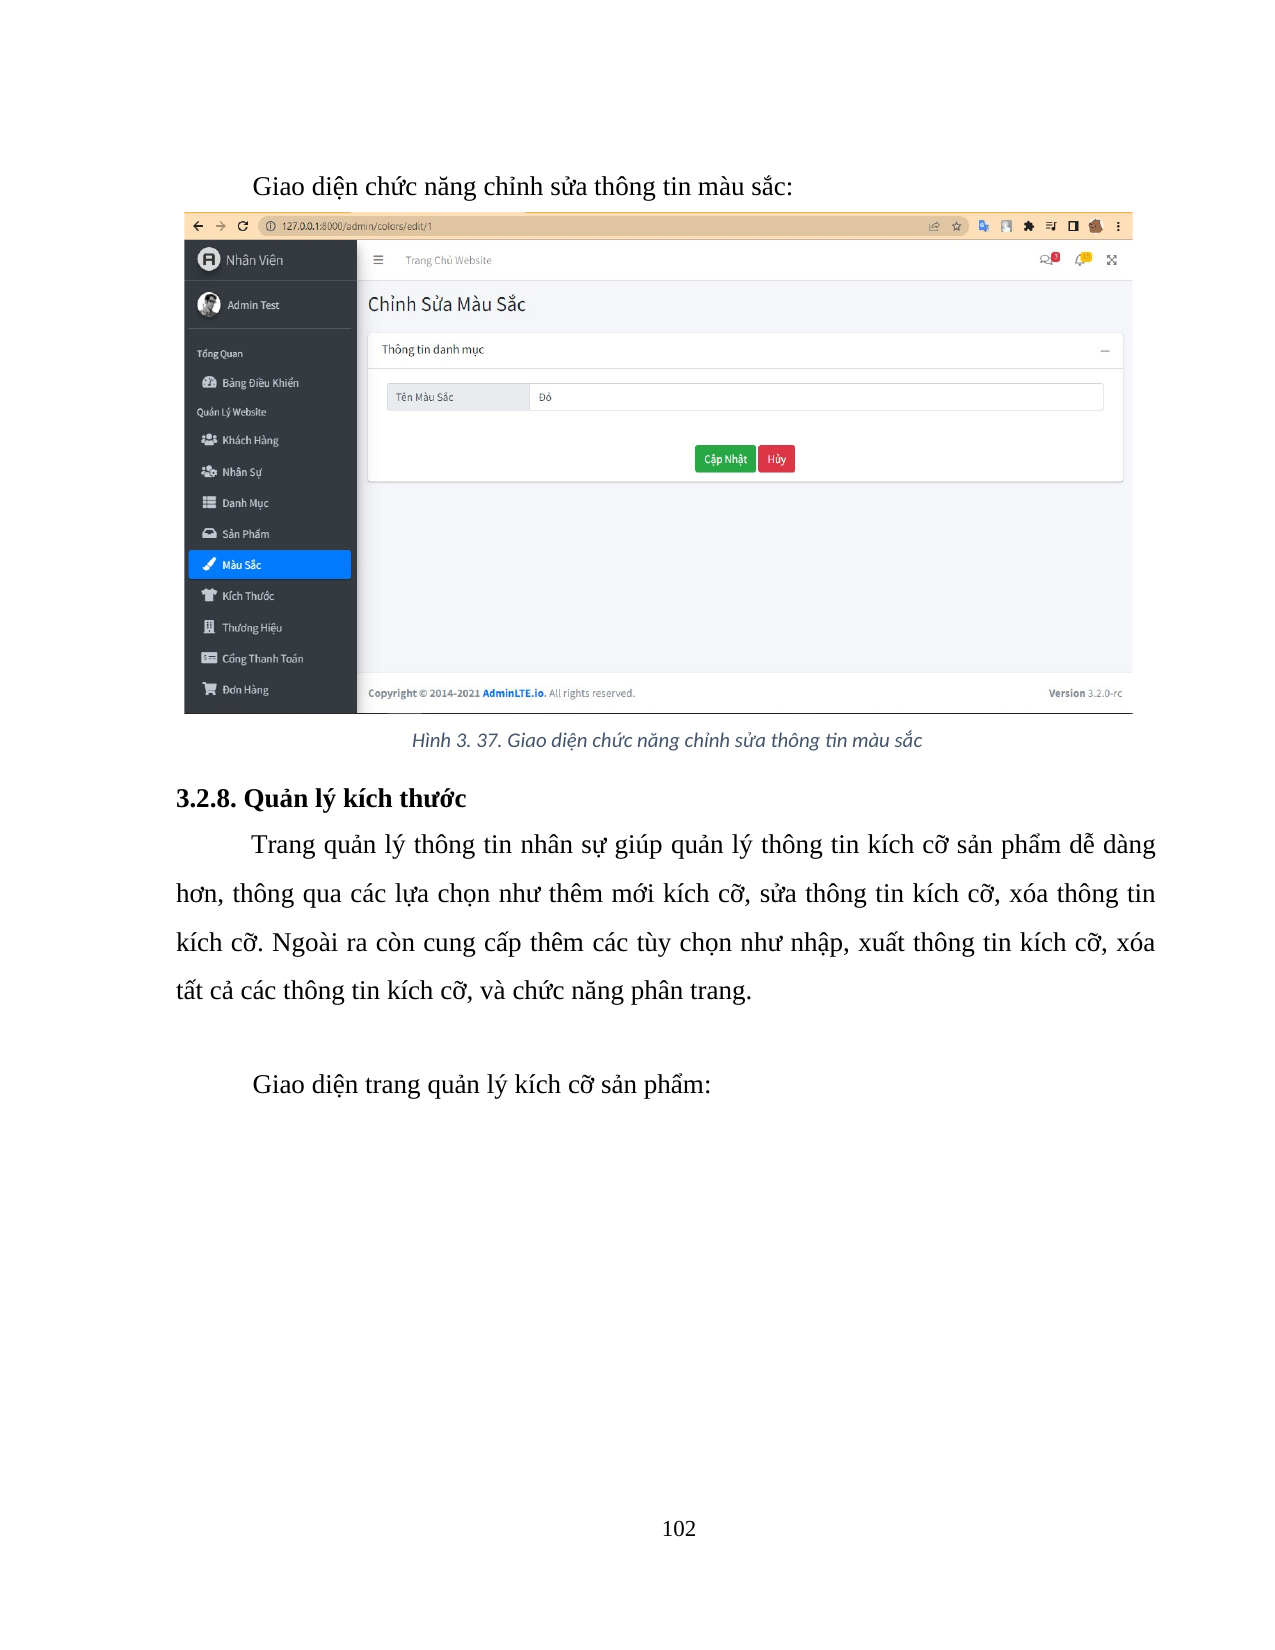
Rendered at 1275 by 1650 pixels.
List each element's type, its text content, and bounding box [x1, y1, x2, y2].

text Giao diện trang quản lý kích cỡ sản phẩm: [252, 1068, 1238, 1099]
subtitle Hình 3. 37. Giao diện chức năng chỉnh sửa thông tin màu sắc [254, 728, 1080, 753]
text 3.2.8. Quản lý kích thước [176, 782, 1254, 814]
text Trang quản lý thông tin nhân sự giúp quản lý thông tin kích cỡ sản phẩm dễ dàng hơn, thông qua các lựa chọn như thêm mới kích cỡ, sửa thông tin kích cỡ, xóa thông tin kích cỡ. Ngoài ra còn cung cấp thêm các tùy chọn như nhập, xuất thông tin kích cỡ, xóa tất cả các thông tin kích cỡ, và chức năng phân trang. [176, 828, 1157, 1005]
picture [184, 212, 1133, 714]
text Giao diện chức năng chỉnh sửa thông tin màu sắc: [252, 169, 1238, 201]
